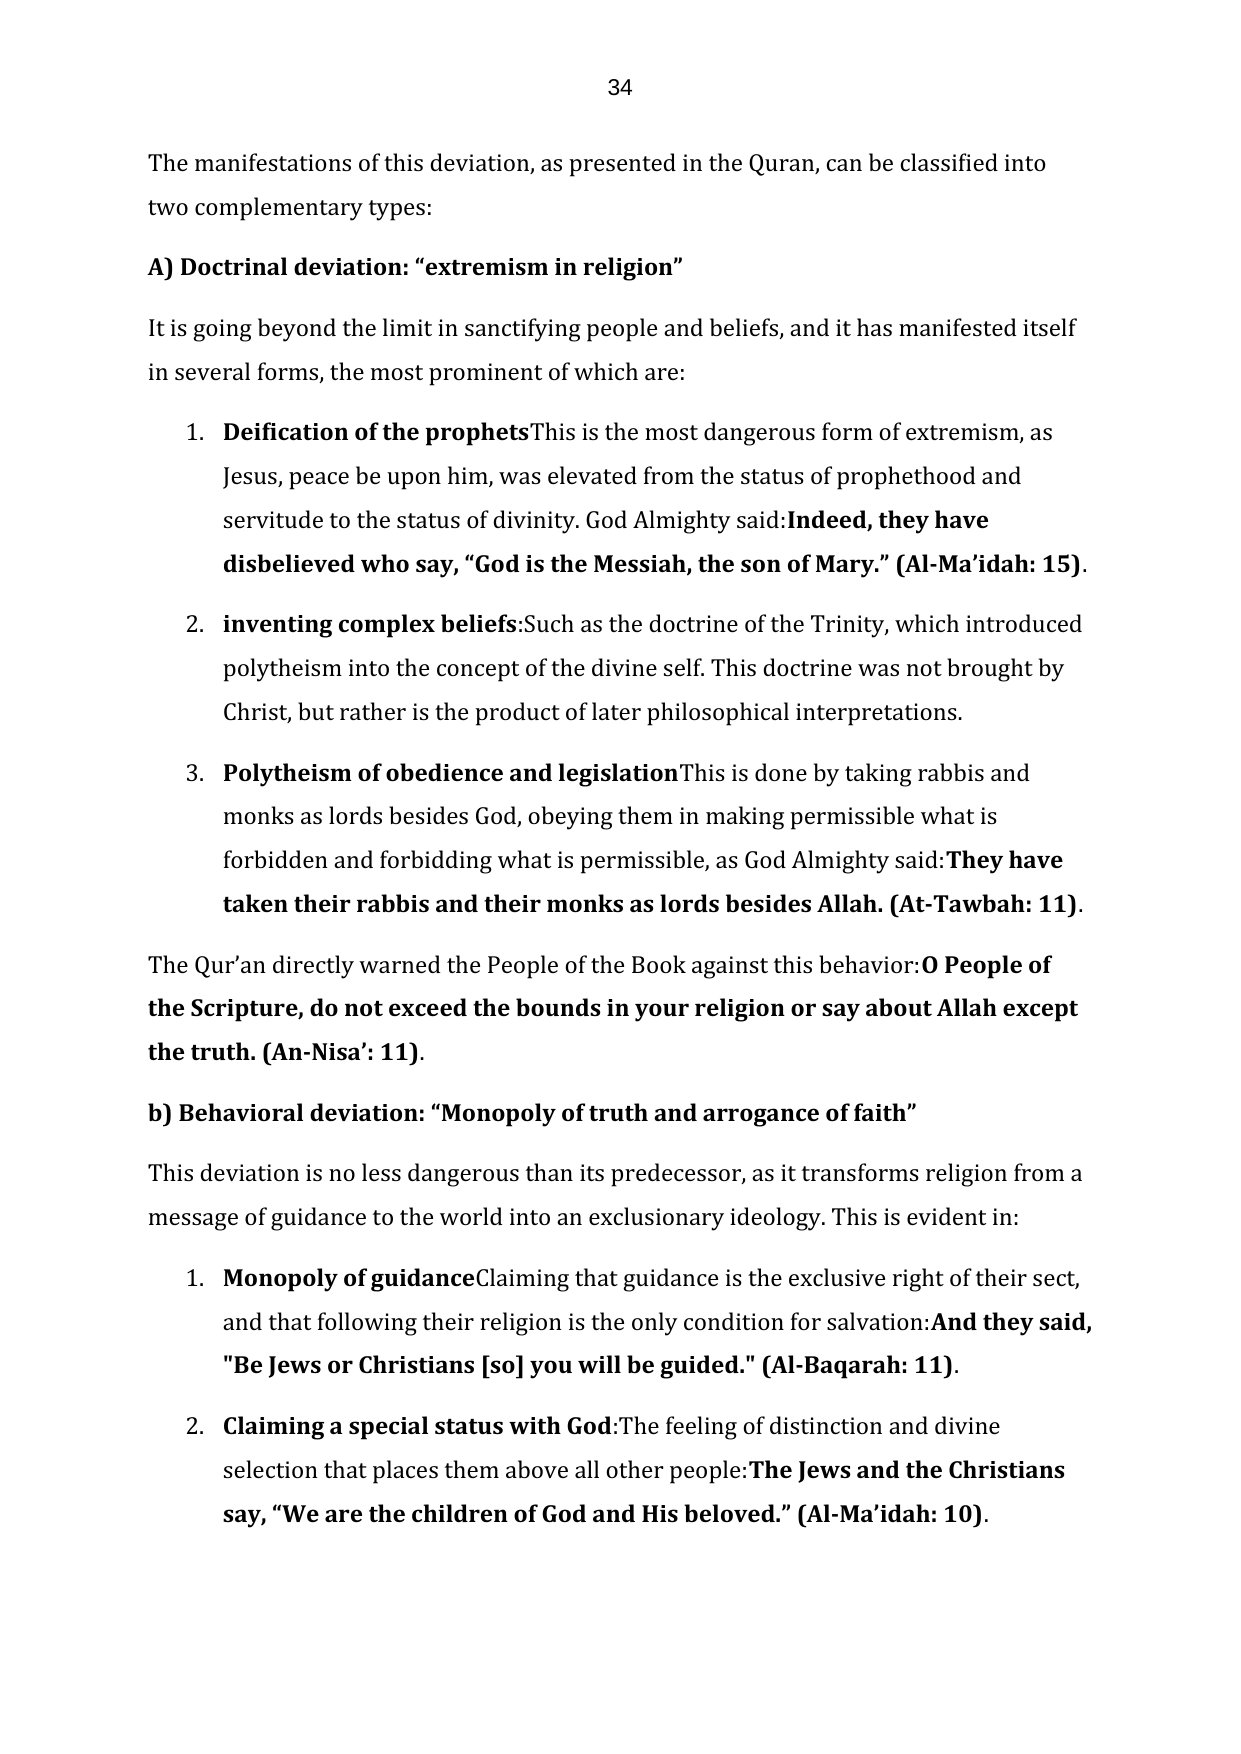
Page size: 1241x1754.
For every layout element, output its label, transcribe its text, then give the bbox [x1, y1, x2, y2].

list Polytheism of obedience and legislationThis is done by taking rabbis and monks as lords besides God, obeying them in making permissible what is forbidden and forbidding what is permissible, as God Almighty said:They have taken their rabbis and their monks as lords besides Allah. (At-Tawbah: 11). [185, 757, 1093, 918]
text A) Doctrinal deviation: “extremism in religion” [148, 252, 1093, 281]
list Deification of the prophetsThis is the most dangerous form of extremism, as Jesus, peace be upon him, was elevated from the status of prophethood and servitude to the status of divinity. God Almighty said:Indeed, they have disbelieved who say, “God is the Messiah, the son of Mary.” (Al-Ma’idah: 15). [185, 417, 1093, 578]
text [148, 148, 1093, 221]
text It is going beyond the limit in sanctifying people and beliefs, and it has manifested itself in several forms, the most prominent of which are: [148, 312, 1093, 386]
text b) Behavioral deviation: “Monopoly of truth and arrogance of faith” [148, 1097, 1093, 1127]
list Claiming a special status with God:The feeling of distinction and divine selection that places them above all other people:The Jews and the Christians say, “We are the children of God and His beloved.” (Al-Ma’idah: 10). [185, 1411, 1093, 1528]
list Monopoly of guidanceClaiming that guidance is the exclusive right of their sect, and that following their religion is the only condition for salvation:And they said, "Be Jews or Christians [so] you will be guided." (Al-Baqarah: 11). [185, 1262, 1093, 1379]
list inventing complex beliefs:Such as the doctrine of the Trinity, which introduced polytheism into the concept of the divine self. This doctrine was not brought by Christ, but rather is the product of later philosophical interpretations. [185, 609, 1093, 726]
text This deviation is no less dangerous than its predecessor, as it transforms religion from a message of guidance to the world into an exclusionary ideology. This is evident in: [148, 1158, 1093, 1231]
text The Qur’an directly warned the People of the Book against this behavior:O People of the Scripture, do not exceed the bounds in your religion or say about Allah except the truth. (An-Nisa’: 11). [148, 949, 1093, 1066]
